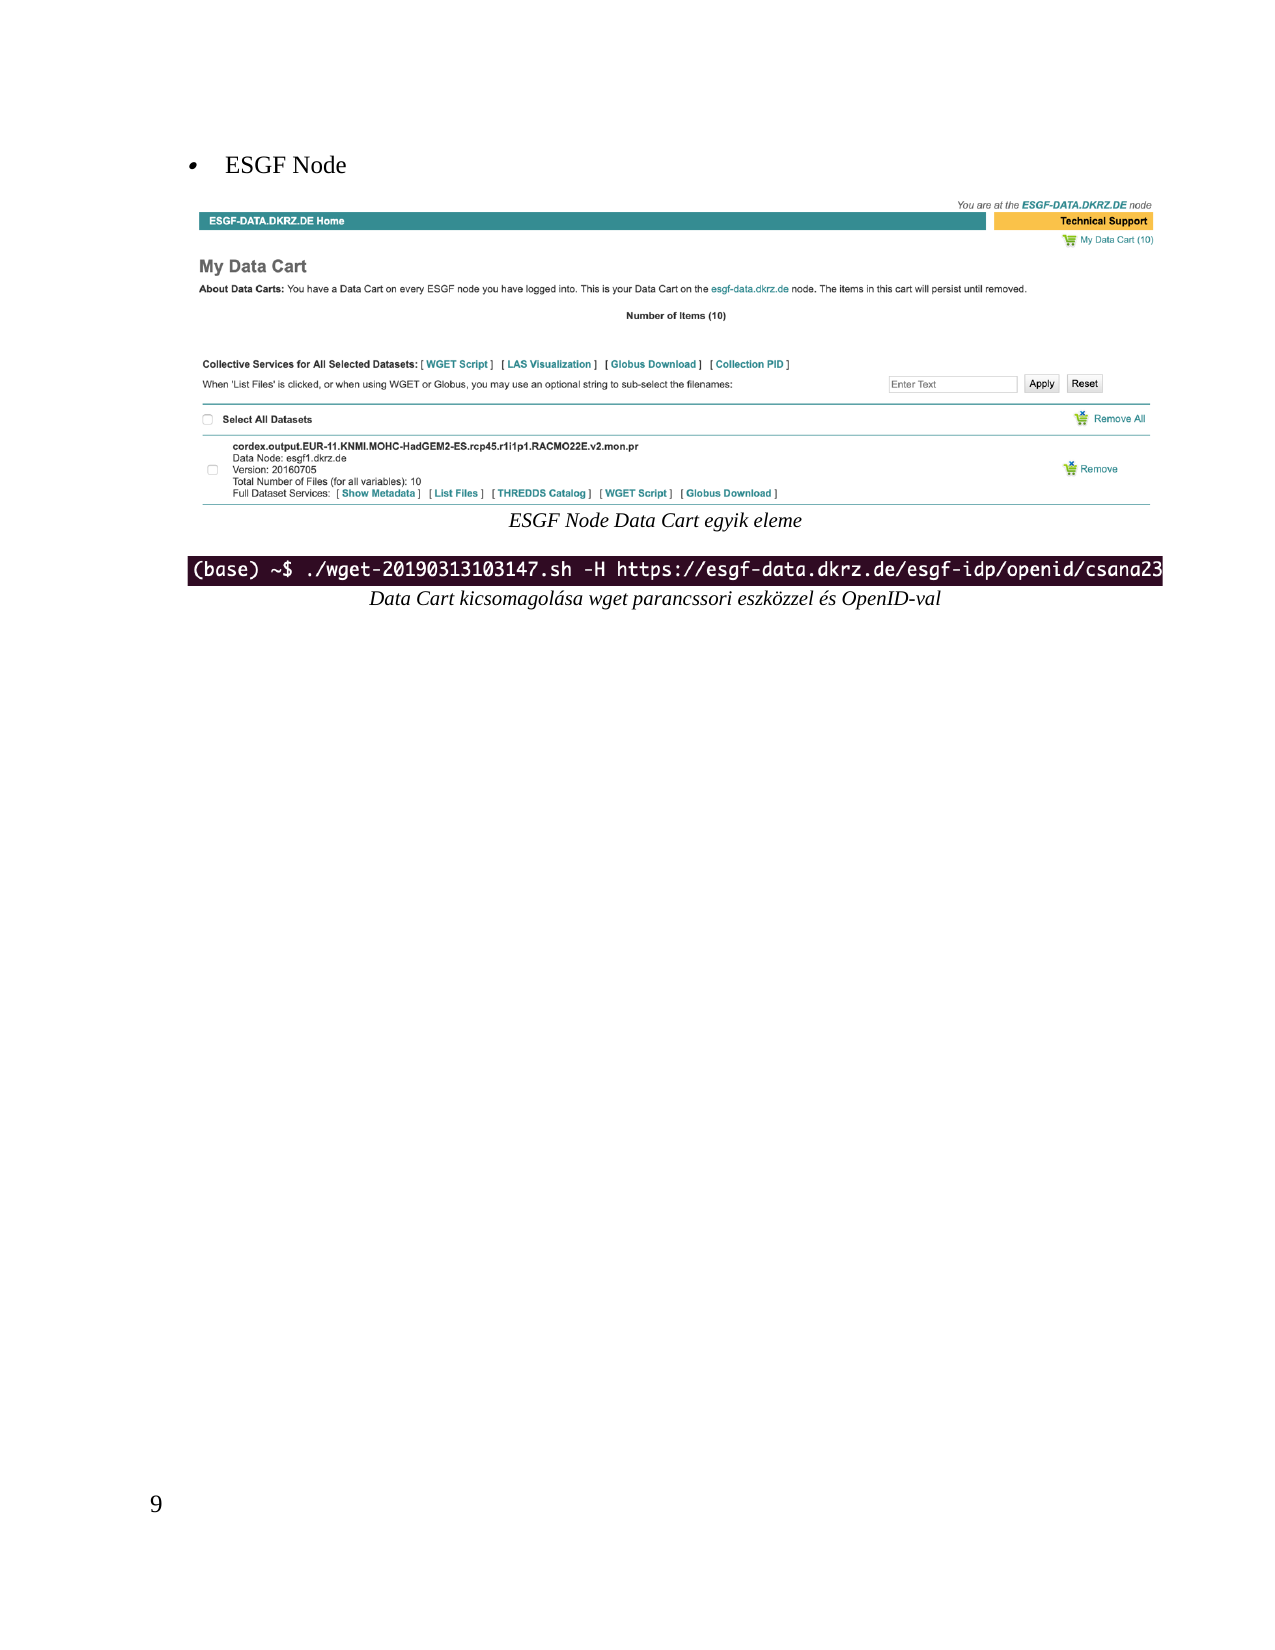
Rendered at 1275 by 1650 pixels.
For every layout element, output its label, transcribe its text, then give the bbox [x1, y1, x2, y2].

text ESGF Node Data Cart egyik eleme [187, 509, 1125, 532]
list ESGF Node [187, 150, 1125, 179]
text Data Cart kicsomagolása wget parancssori eszközzel és OpenID-val [187, 586, 1125, 609]
picture [187, 193, 1163, 509]
picture [187, 556, 1163, 586]
